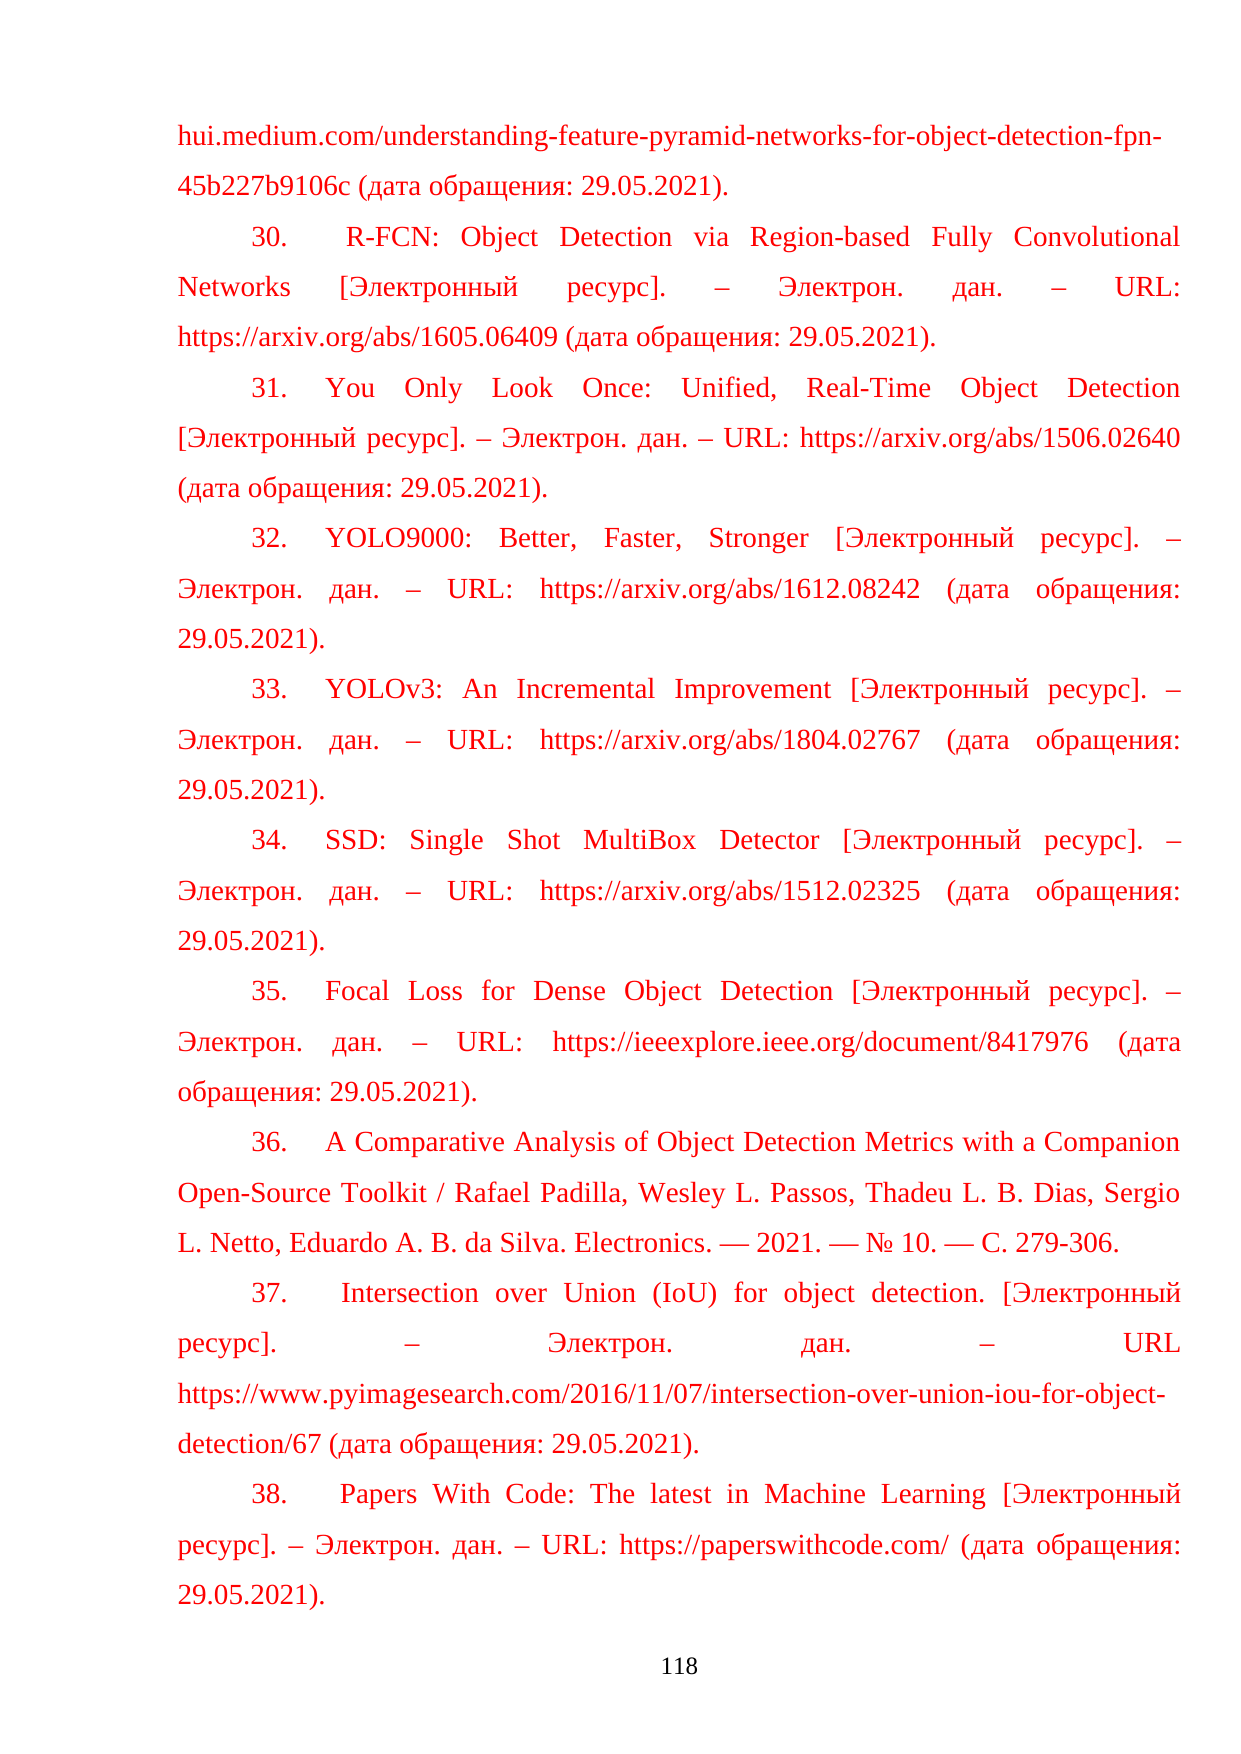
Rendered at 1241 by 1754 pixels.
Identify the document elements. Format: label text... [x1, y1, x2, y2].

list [177, 118, 1181, 202]
list Papers With Code: The latest in Machine Learning [Электронный ресурс]. – Электрон. дан. – URL: https://paperswithcode.com/ (дата обращения: 29.05.2021). [177, 1477, 1181, 1611]
list YOLO9000: Better, Faster, Stronger [Электронный ресурс]. – Электрон. дан. – URL: https://arxiv.org/abs/1612.08242 (дата обращения: 29.05.2021). [177, 521, 1181, 655]
list Intersection over Union (IoU) for object detection. [Электронный ресурс]. – Электрон. дан. – URL https://www.pyimagesearch.com/2016/11/07/intersection-over-union-iou-for-object-detection/67 (дата обращения: 29.05.2021). [177, 1275, 1181, 1460]
list You Only Look Once: Unified, Real-Time Object Detection [Электронный ресурс]. – Электрон. дан. – URL: https://arxiv.org/abs/1506.02640 (дата обращения: 29.05.2021). [177, 370, 1181, 504]
list Focal Loss for Dense Object Detection [Электронный ресурс]. – Электрон. дан. – URL: https://ieeexplore.ieee.org/document/8417976 (дата обращения: 29.05.2021). [177, 973, 1181, 1108]
list R-FCN: Object Detection via Region-based Fully Convolutional Networks [Электронный ресурс]. – Электрон. дан. – URL: https://arxiv.org/abs/1605.06409 (дата обращения: 29.05.2021). [177, 219, 1181, 353]
list YOLOv3: An Incremental Improvement [Электронный ресурс]. – Электрон. дан. – URL: https://arxiv.org/abs/1804.02767 (дата обращения: 29.05.2021). [177, 672, 1181, 806]
list SSD: Single Shot MultiBox Detector [Электронный ресурс]. – Электрон. дан. – URL: https://arxiv.org/abs/1512.02325 (дата обращения: 29.05.2021). [177, 822, 1181, 957]
list A Comparative Analysis of Object Detection Metrics with a Companion Open-Source Toolkit / Rafael Padilla, Wesley L. Passos, Thadeu L. B. Dias, Sergio L. Netto, Eduardo A. B. da Silva. Electronics. — 2021. — № 10. — С. 279-306. [177, 1124, 1181, 1258]
